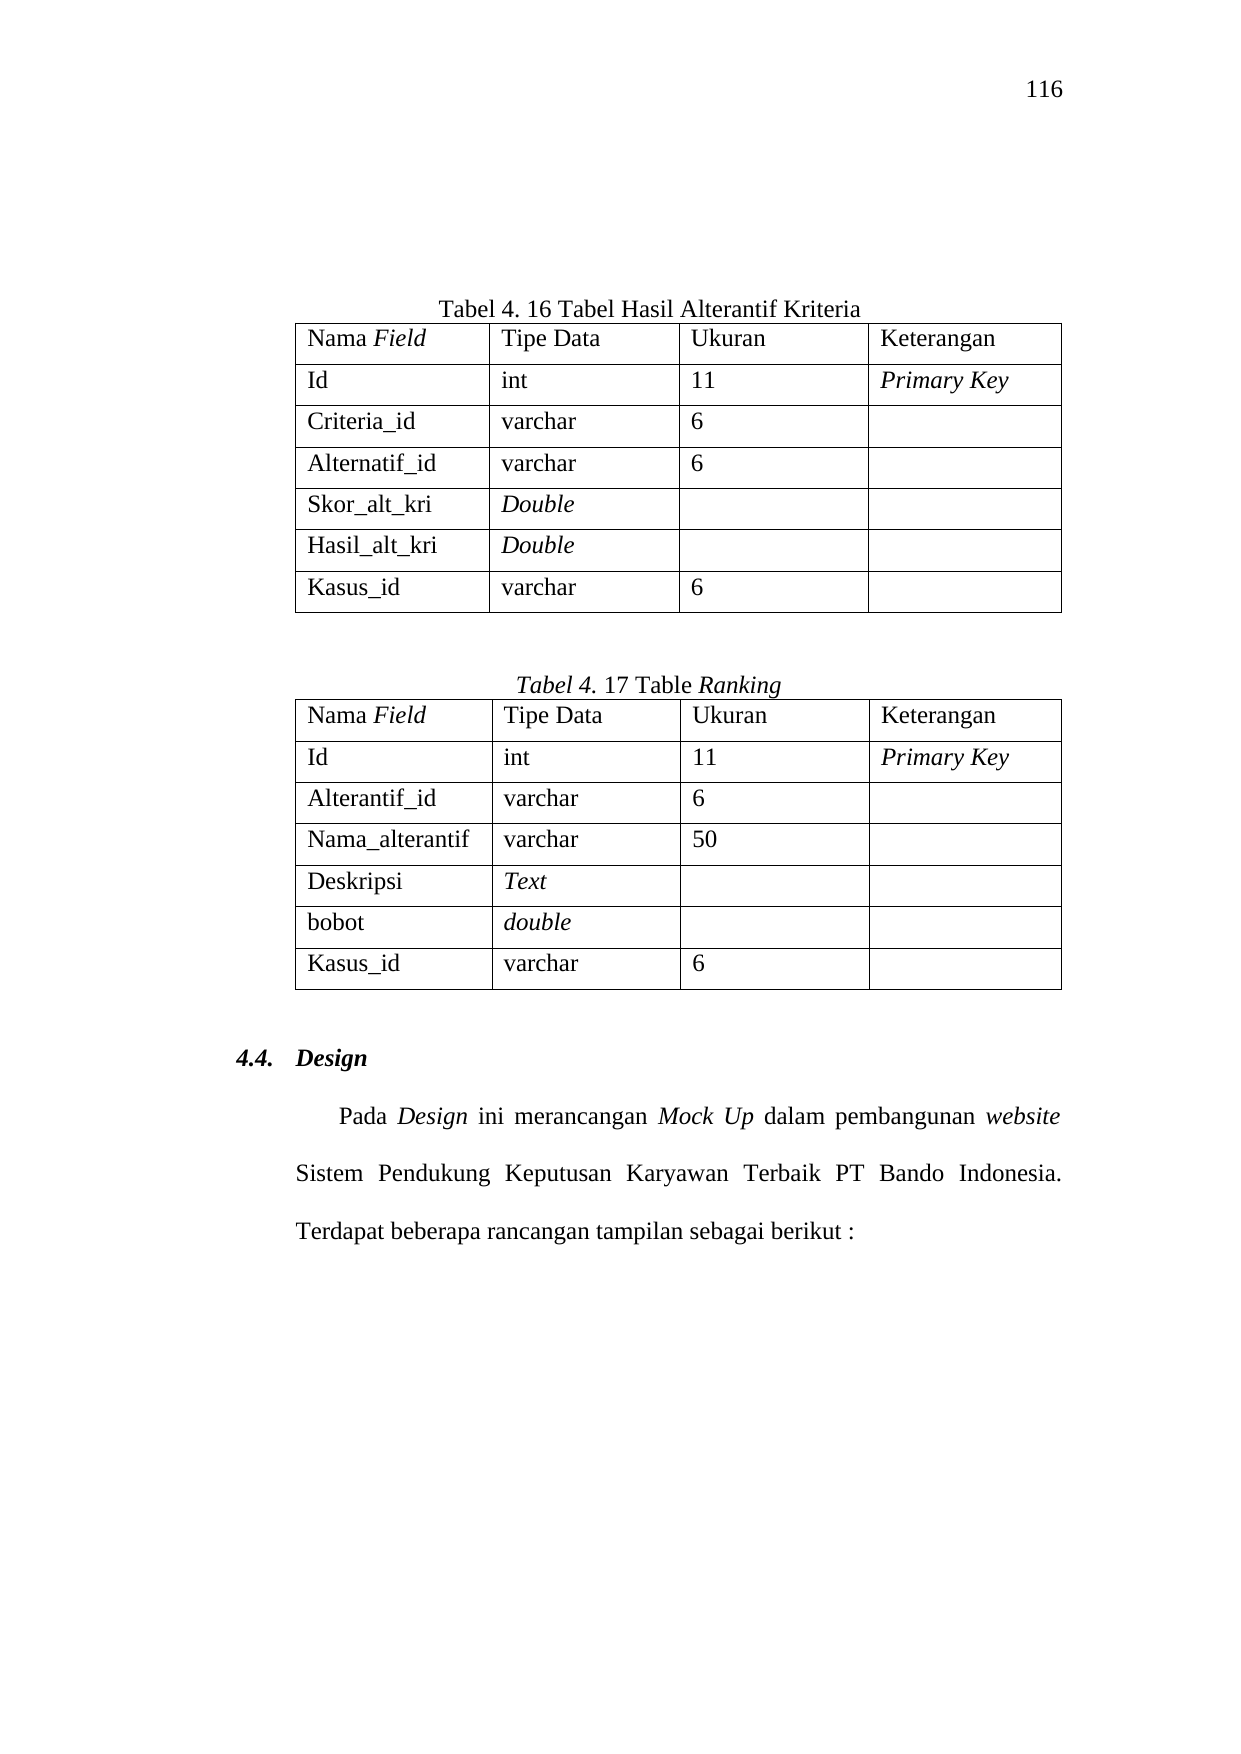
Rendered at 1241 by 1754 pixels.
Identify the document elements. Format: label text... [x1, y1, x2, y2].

text Tabel 4. 17 Table Ranking [236, 671, 1063, 699]
table_cell [681, 866, 869, 906]
table_cell [870, 907, 1061, 947]
table_cell int [490, 365, 679, 405]
table_cell Primary Key [870, 742, 1061, 782]
table_cell Alternatif_id [296, 448, 489, 488]
table_cell int [493, 742, 680, 782]
table_cell [680, 489, 868, 529]
subtitle Design [236, 1043, 1063, 1072]
table_cell varchar [493, 783, 680, 823]
table_cell [869, 448, 1061, 488]
table_cell 11 [681, 742, 869, 782]
table_cell Criteria_id [296, 406, 489, 447]
table_cell varchar [493, 949, 680, 989]
table_cell Hasil_alt_kri [296, 530, 489, 571]
table_cell [869, 406, 1061, 447]
table_cell 6 [681, 949, 869, 989]
table_cell Double [490, 530, 679, 571]
table_cell double [493, 907, 680, 947]
table_header Tipe Data [490, 324, 679, 364]
table_cell [870, 824, 1061, 865]
table_header Keterangan [870, 700, 1061, 741]
table_cell Deskripsi [296, 866, 492, 906]
table_header Keterangan [869, 324, 1061, 364]
table_cell Primary Key [869, 365, 1061, 405]
list Pada Design ini merancangan Mock Up dalam pembangunan website Sistem Pendukung Keputusan Karyawan Terbaik PT Bando Indonesia. Terdapat beberapa rancangan tampilan sebagai berikut : [295, 1101, 1063, 1245]
table_header Tipe Data [493, 700, 680, 741]
table_header Ukuran [681, 700, 869, 741]
table_cell [869, 530, 1061, 571]
table_cell [869, 572, 1061, 612]
table_cell Id [296, 742, 492, 782]
table_cell 11 [680, 365, 868, 405]
table_cell [869, 489, 1061, 529]
table_cell Text [493, 866, 680, 906]
table_cell varchar [490, 448, 679, 488]
table_cell Skor_alt_kri [296, 489, 489, 529]
table_cell 6 [680, 406, 868, 447]
table_cell varchar [490, 406, 679, 447]
table_cell [870, 783, 1061, 823]
table_cell bobot [296, 907, 492, 947]
table_cell varchar [493, 824, 680, 865]
table_cell [870, 866, 1061, 906]
table_cell 50 [681, 824, 869, 865]
table_cell Kasus_id [296, 572, 489, 612]
table_cell [681, 907, 869, 947]
table_cell Id [296, 365, 489, 405]
table_cell Alterantif_id [296, 783, 492, 823]
table_cell Kasus_id [296, 949, 492, 989]
table_header Ukuran [680, 324, 868, 364]
table_cell 6 [681, 783, 869, 823]
table_cell varchar [490, 572, 679, 612]
text Tabel 4. 16 Tabel Hasil Alterantif Kriteria [236, 294, 1063, 322]
table_cell [870, 949, 1061, 989]
table_cell 6 [680, 448, 868, 488]
table_cell Double [490, 489, 679, 529]
table_header Nama Field [296, 324, 489, 364]
table_cell Nama_alterantif [296, 824, 492, 865]
table_cell [680, 530, 868, 571]
table_cell 6 [680, 572, 868, 612]
table_header Nama Field [296, 700, 492, 741]
